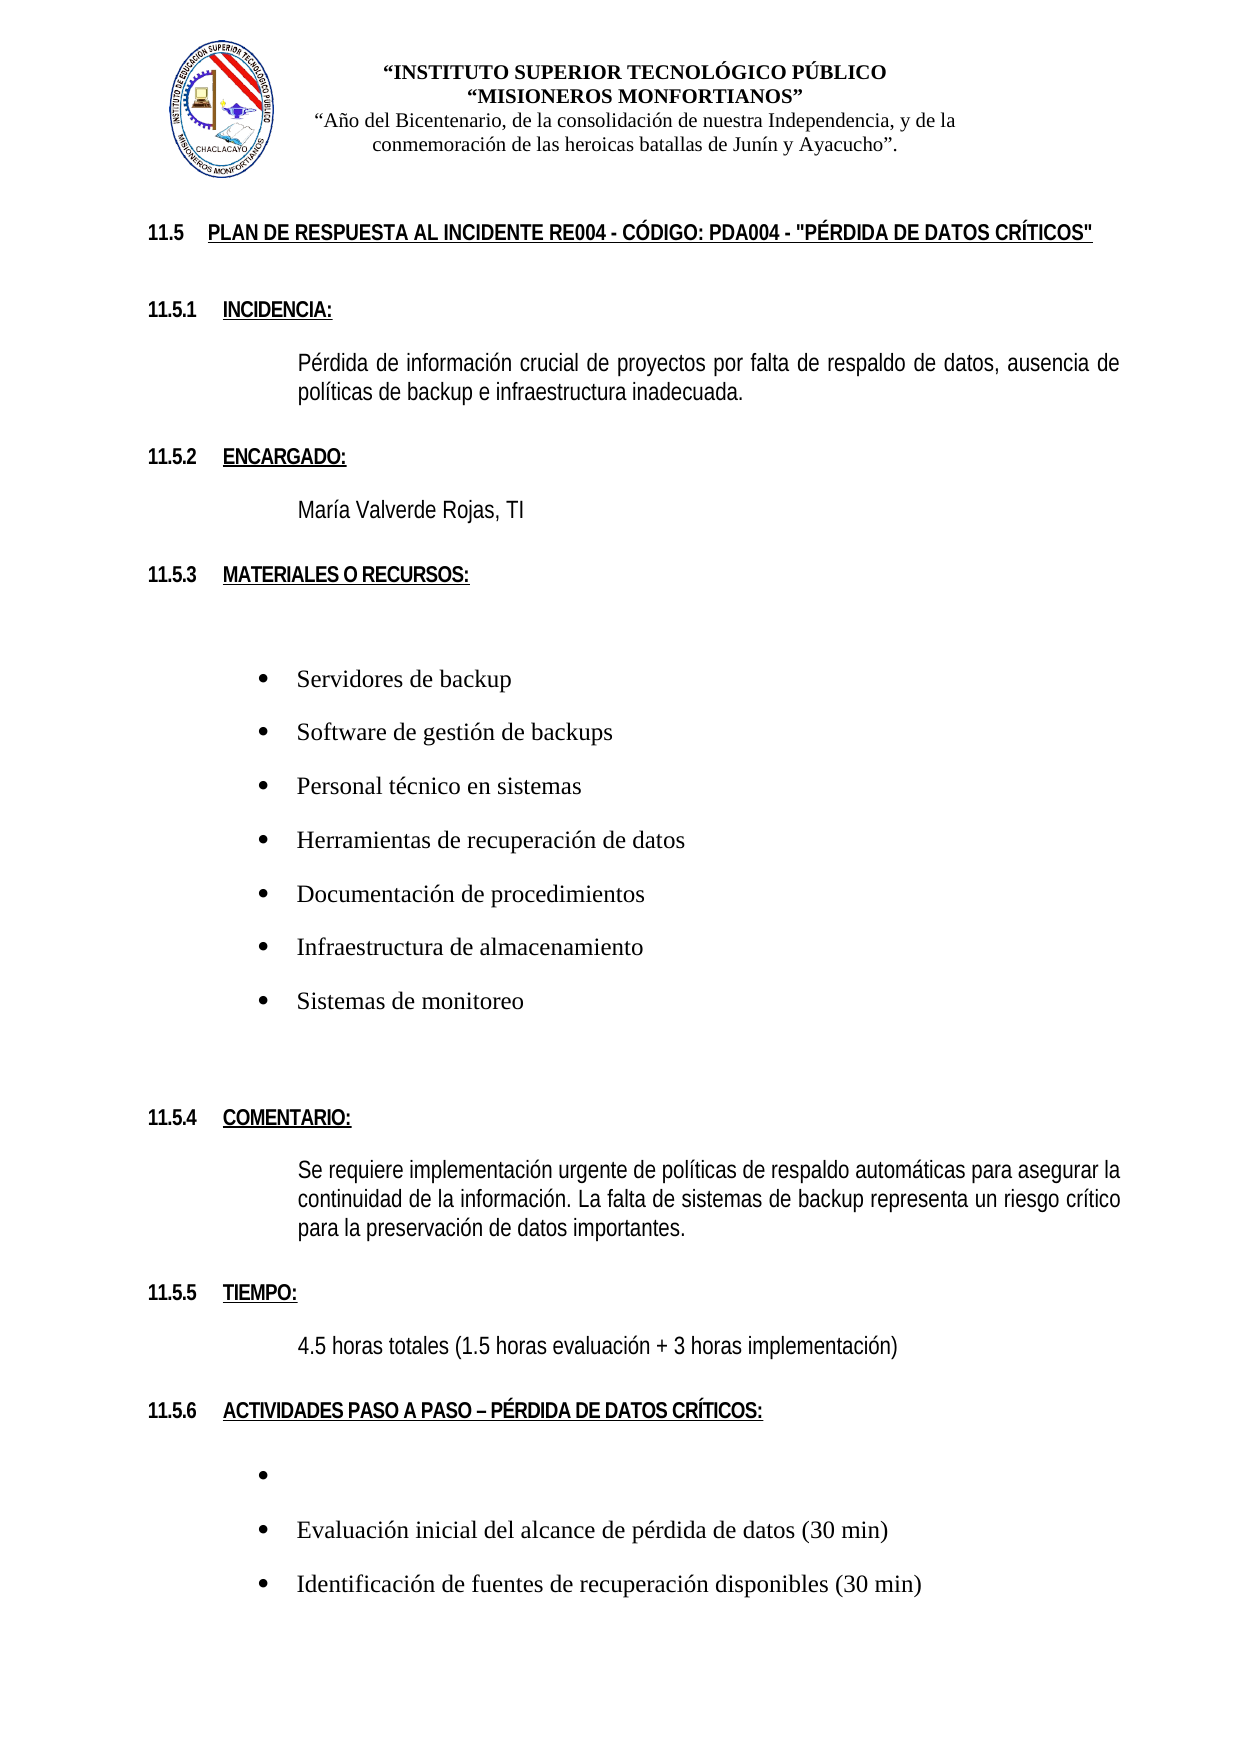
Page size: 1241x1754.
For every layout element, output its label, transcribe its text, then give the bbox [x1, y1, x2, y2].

text Documentación de procedimientos [259, 879, 1122, 907]
text Evaluación inicial del alcance de pérdida de datos (30 min) [259, 1515, 1122, 1544]
subtitle INCIDENCIA: [148, 296, 1122, 322]
text Herramientas de recuperación de datos [259, 825, 1122, 854]
subtitle TIEMPO: [148, 1279, 1122, 1305]
subtitle COMENTARIO: [148, 1103, 1122, 1130]
text Servidores de backup [259, 664, 1122, 692]
text Personal técnico en sistemas [259, 771, 1122, 800]
text 4.5 horas totales (1.5 horas evaluación + 3 horas implementación) [298, 1331, 1122, 1359]
subtitle PLAN DE RESPUESTA AL INCIDENTE RE004 - CÓDIGO: PDA004 - "PÉRDIDA DE DATOS CRÍTICOS" [148, 219, 1122, 245]
text Infraestructura de almacenamiento [259, 932, 1122, 961]
text María Valverde Rojas, TI [298, 495, 1122, 523]
subtitle MATERIALES O RECURSOS: [148, 561, 1122, 587]
text Pérdida de información crucial de proyectos por falta de respaldo de datos, ausencia de políticas de backup e infraestructura inadecuada. [298, 348, 1122, 405]
picture [169, 40, 274, 178]
text Identificación de fuentes de recuperación disponibles (30 min) [259, 1569, 1122, 1598]
subtitle ACTIVIDADES PASO A PASO – PÉRDIDA DE DATOS CRÍTICOS: [148, 1397, 1122, 1423]
text Software de gestión de backups [259, 717, 1122, 746]
text Sistemas de monitoreo [259, 986, 1122, 1015]
subtitle ENCARGADO: [148, 443, 1122, 469]
text Se requiere implementación urgente de políticas de respaldo automáticas para asegurar la continuidad de la información. La falta de sistemas de backup representa un riesgo crítico para la preservación de datos importantes. [298, 1155, 1122, 1241]
